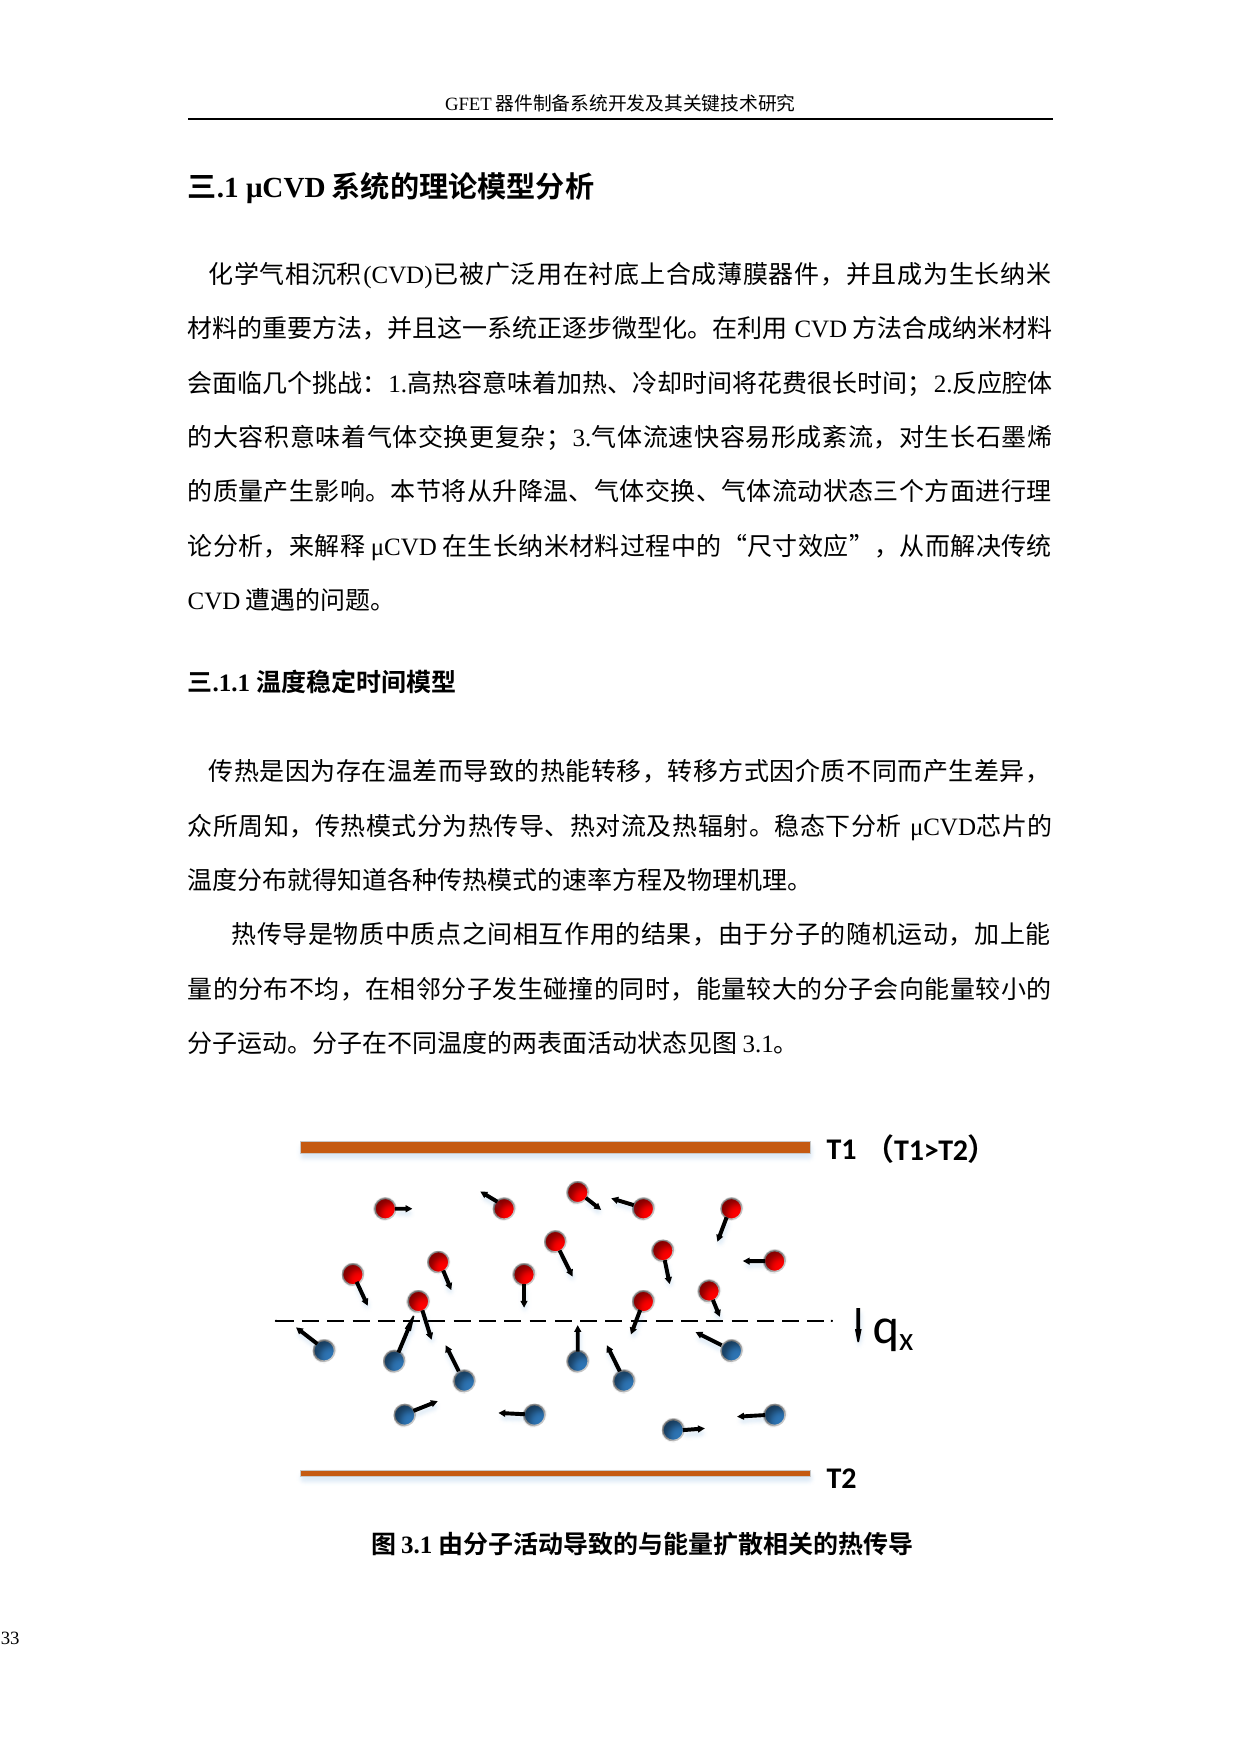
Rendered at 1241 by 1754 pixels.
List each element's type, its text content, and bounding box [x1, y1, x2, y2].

subtitle μCVD系统的理论模型分析 [187, 164, 1053, 206]
text 图3.1 由分子活动导致的与能量扩散相关的热传导 [187, 1525, 1053, 1561]
subtitle 温度稳定时间模型 [187, 662, 1053, 698]
text 热传导是物质中质点之间相互作用的结果，由于分子的随机运动，加上能量的分布不均，在相邻分子发生碰撞的同时，能量较大的分子会向能量较小的分子运动。分子在不同温度的两表面活动状态见图3.1。 [187, 915, 1053, 1060]
text 传热是因为存在温差而导致的热能转移，转移方式因介质不同而产生差异，众所周知，传热模式分为热传导、热对流及热辐射。稳态下分析μCVD芯片的温度分布就得知道各种传热模式的速率方程及物理机理。 [187, 752, 1053, 897]
text 化学气相沉积(CVD)已被广泛用在衬底上合成薄膜器件，并且成为生长纳米材料的重要方法，并且这一系统正逐步微型化。在利用CVD方法合成纳米材料会面临几个挑战：1.高热容意味着加热、冷却时间将花费很长时间；2.反应腔体的大容积意味着气体交换更复杂；3.气体流速快容易形成紊流，对生长石墨烯的质量产生影响。本节将从升降温、气体交换、气体流动状态三个方面进行理论分析，来解释μCVD在生长纳米材料过程中的“尺寸效应”，从而解决传统CVD遭遇的问题。 [187, 254, 1053, 617]
